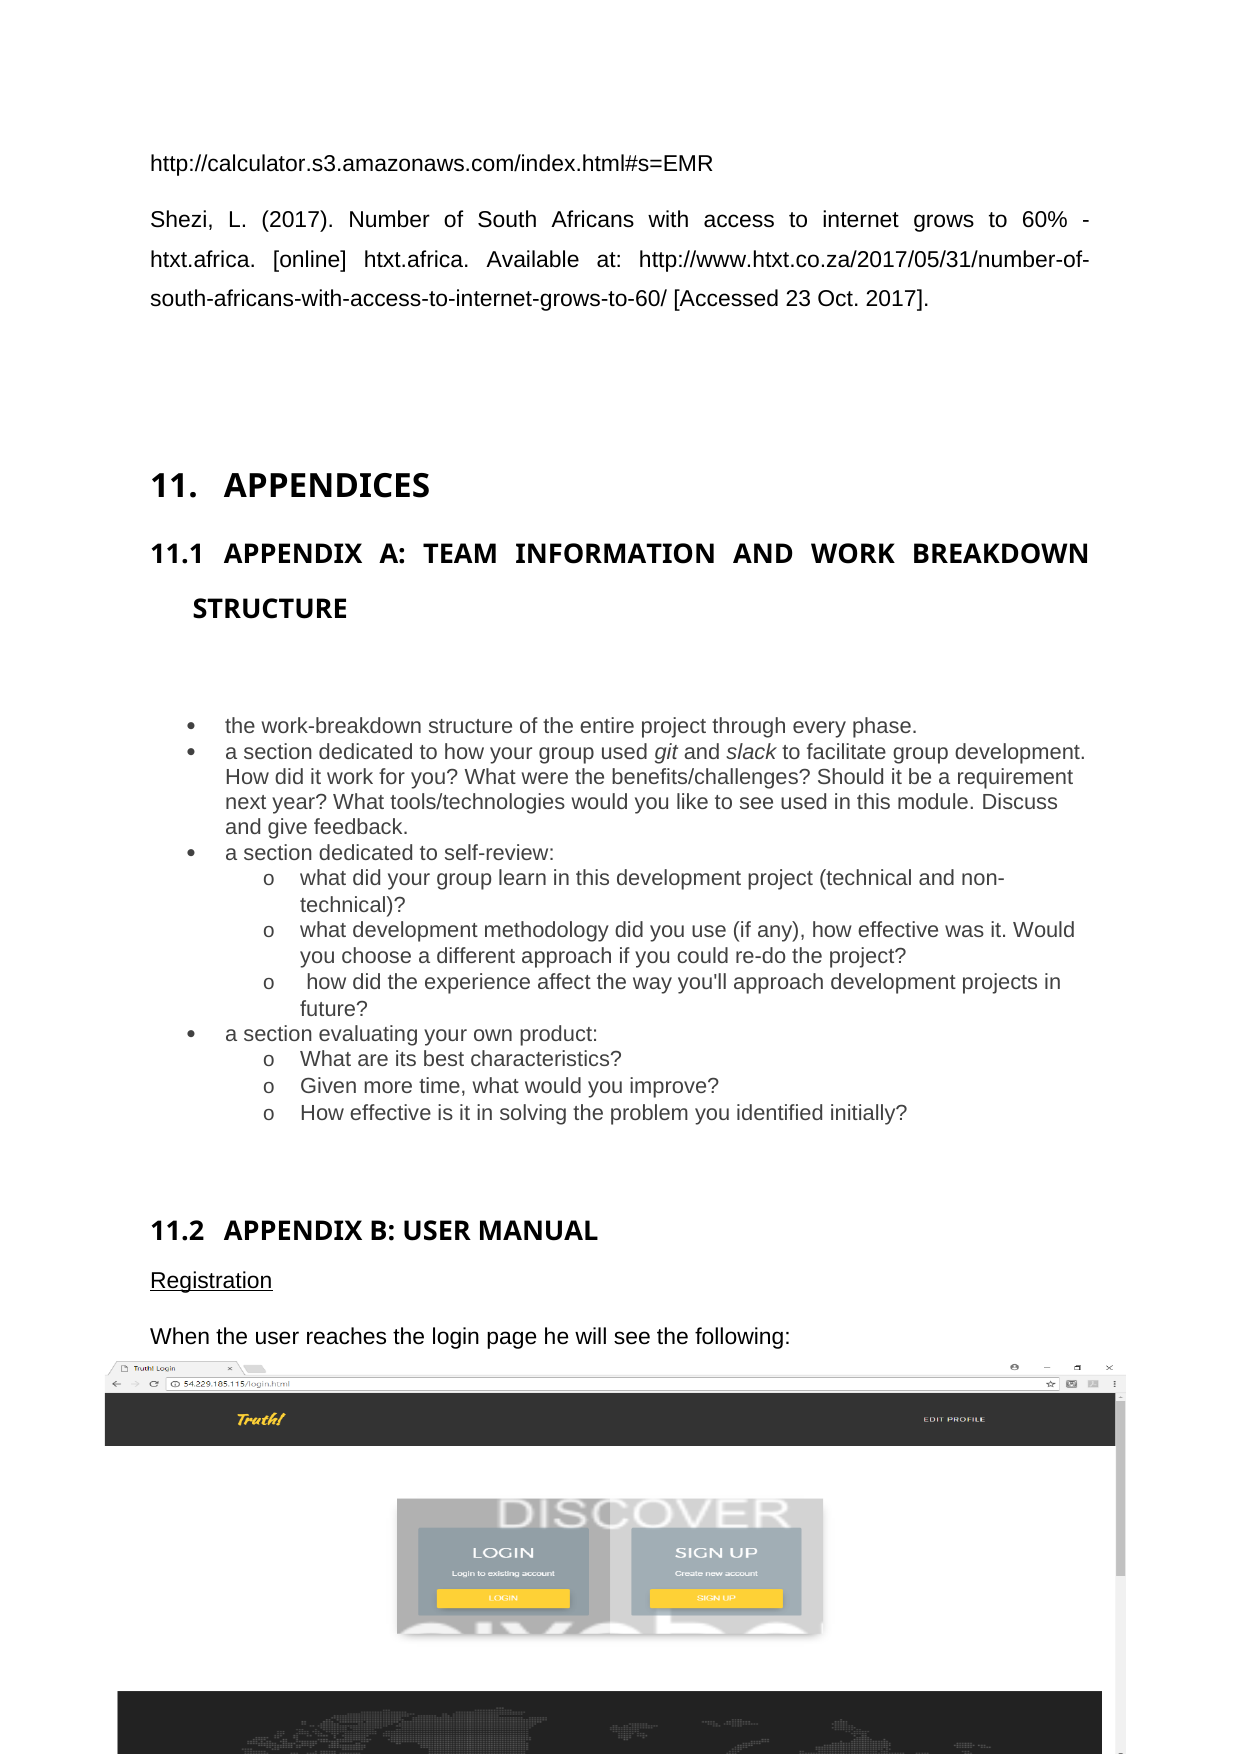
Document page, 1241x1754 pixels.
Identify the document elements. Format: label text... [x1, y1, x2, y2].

subtitle APPENDICES [150, 462, 1090, 507]
subtitle APPENDIX A: TEAM INFORMATION AND WORK BREAKDOWN STRUCTURE [150, 534, 1090, 626]
subtitle APPENDIX B: USER MANUAL [150, 1211, 1090, 1248]
list Given more time, what would you improve? [262, 1073, 1090, 1099]
text Shezi, L. (2017). Number of South Africans with access to internet grows to 60% - htxt.africa. [online] htxt.africa. Available at: http://www.htxt.co.za/2017/05/31/number-of-south-africans-with-access-to-internet-grows-to-60/ [Accessed 23 Oct. 2017]. [150, 206, 1090, 311]
picture [104, 1361, 1126, 1754]
list a section dedicated to self-review: [187, 839, 1090, 865]
list How effective is it in solving the problem you identified initially? [262, 1099, 1090, 1126]
list a section evaluating your own product: [187, 1021, 1090, 1046]
text When the user reaches the login page he will see the following: [150, 1323, 1090, 1349]
list what did your group learn in this development project (technical and non-technical)? [262, 865, 1090, 917]
list a section dedicated to how your group used git and slack to facilitate group development. How did it work for you? What were the benefits/challenges? Should it be a requirement next year? What tools/technologies would you like to see used in this module. Discuss and give feedback. [187, 739, 1090, 839]
text http://calculator.s3.amazonaws.com/index.html#s=EMR [150, 150, 1090, 176]
list what development methodology did you use (if any), how effective was it. Would you choose a different approach if you could re-do the project? [262, 917, 1090, 969]
list how did the experience affect the way you'll approach development projects in future? [262, 969, 1090, 1021]
list What are its best characteristics? [262, 1046, 1090, 1073]
list the work-breakdown structure of the entire project through every phase. [187, 713, 1090, 739]
text Registration [150, 1267, 1090, 1293]
